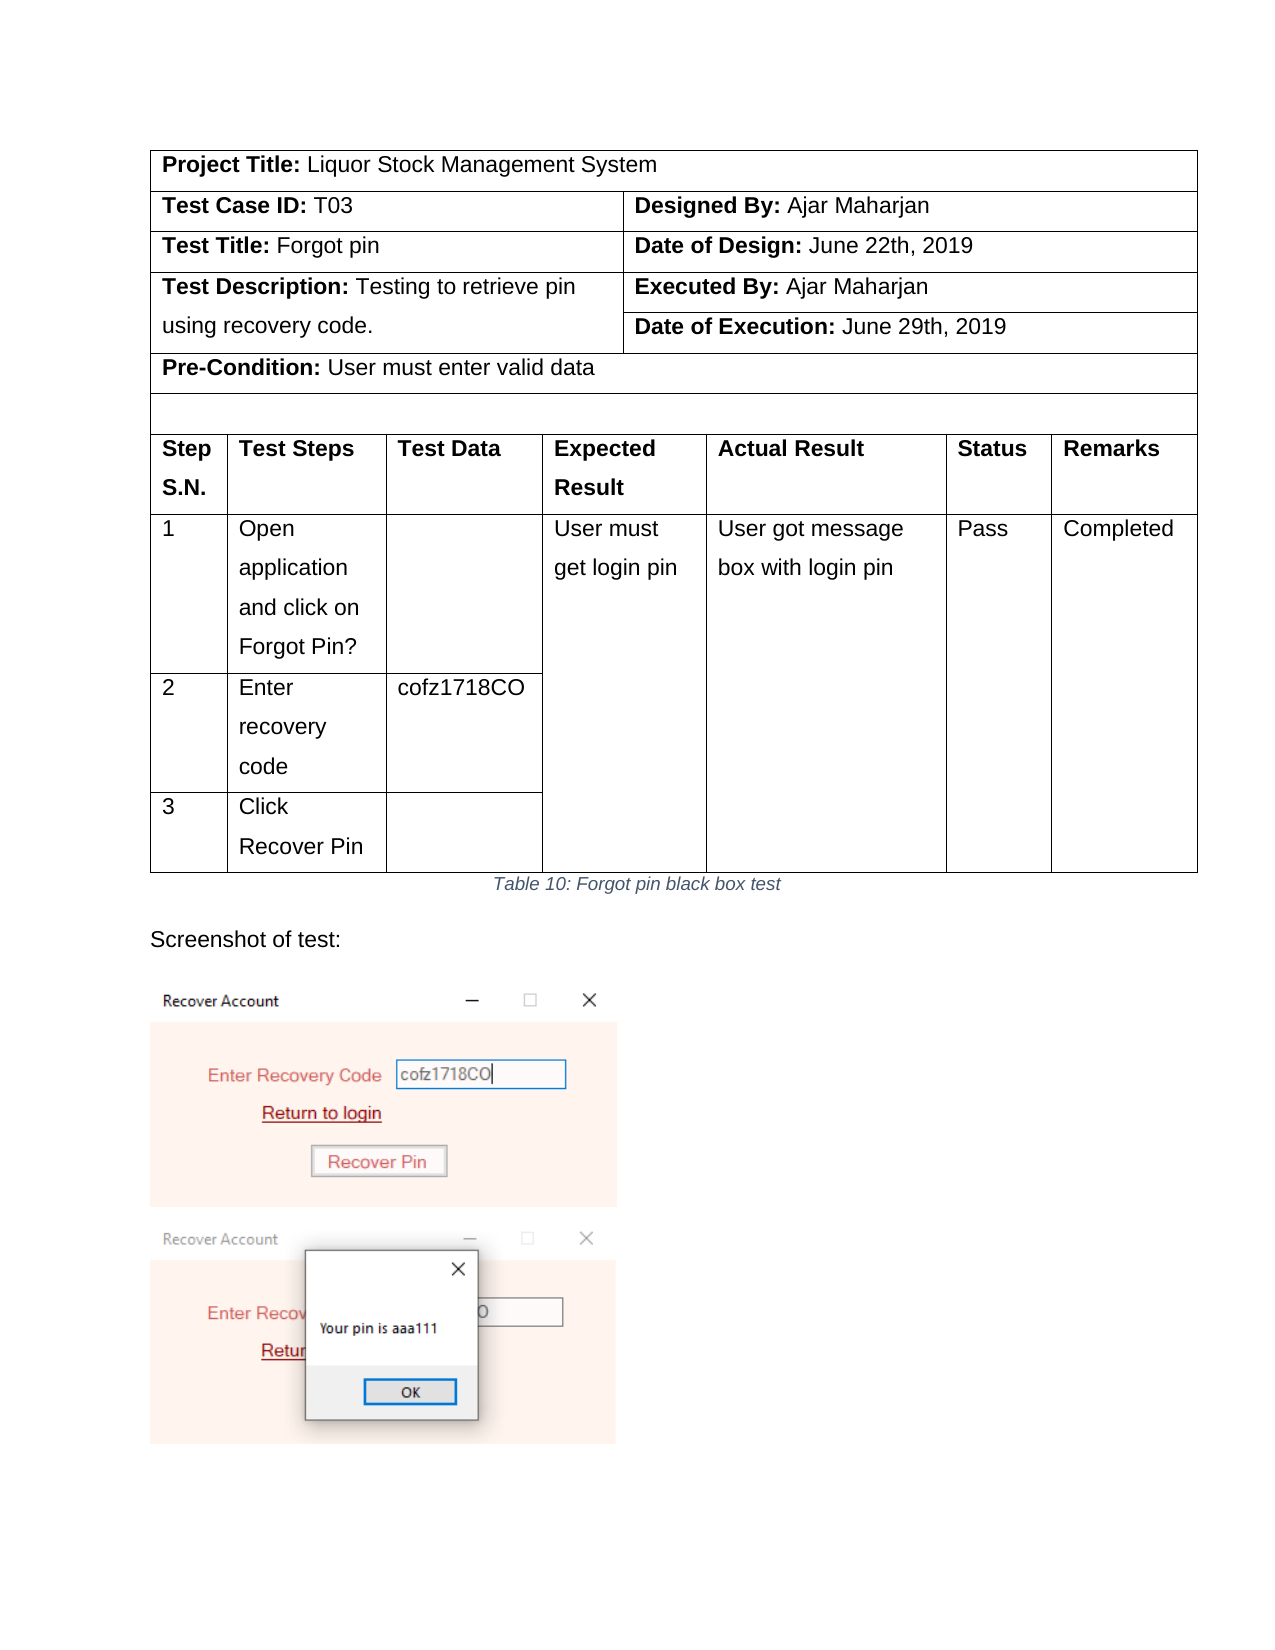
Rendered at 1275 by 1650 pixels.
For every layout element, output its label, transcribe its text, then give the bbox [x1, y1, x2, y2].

table_cell Date of Execution: June 29th, 2019 [624, 313, 1197, 353]
table_cell Test Steps [228, 435, 386, 514]
table_cell Enter recovery code [228, 674, 386, 792]
table_cell Click Recover Pin [228, 793, 386, 872]
table_cell User must get login pin [543, 515, 706, 872]
table_cell Test Data [387, 435, 542, 514]
table_cell Completed [1052, 515, 1197, 872]
table_cell Open application and click on Forgot Pin? [228, 515, 386, 673]
table_cell [151, 394, 1197, 434]
table_cell Actual Result [707, 435, 946, 514]
text Screenshot of test: [150, 926, 1125, 953]
table_cell Pre-Condition: User must enter valid data [151, 354, 1197, 393]
table_cell 2 [151, 674, 227, 792]
picture [150, 982, 618, 1207]
table_cell [387, 793, 542, 872]
table_cell Pass [947, 515, 1051, 872]
table_cell Status [947, 435, 1051, 514]
table_cell User got message box with login pin [707, 515, 946, 872]
table_cell [387, 515, 542, 673]
table_cell 3 [151, 793, 227, 872]
table_cell Expected Result [543, 435, 706, 514]
table_cell cofz1718CO [387, 674, 542, 792]
table_cell Test Title: Forgot pin [151, 232, 623, 272]
table_cell Test Case ID: T03 [151, 192, 623, 231]
text Table 10: Forgot pin black box test [150, 873, 1125, 895]
table_cell 1 [151, 515, 227, 673]
picture [150, 1219, 616, 1444]
table_cell Remarks [1052, 435, 1197, 514]
table_cell Date of Design: June 22th, 2019 [624, 232, 1197, 272]
table_header Project Title: Liquor Stock Management System [151, 151, 1197, 191]
table_cell Executed By: Ajar Maharjan [624, 273, 1197, 312]
table_cell Step S.N. [151, 435, 227, 514]
table_cell Designed By: Ajar Maharjan [624, 192, 1197, 231]
table_cell Test Description: Testing to retrieve pin using recovery code. [151, 273, 623, 353]
